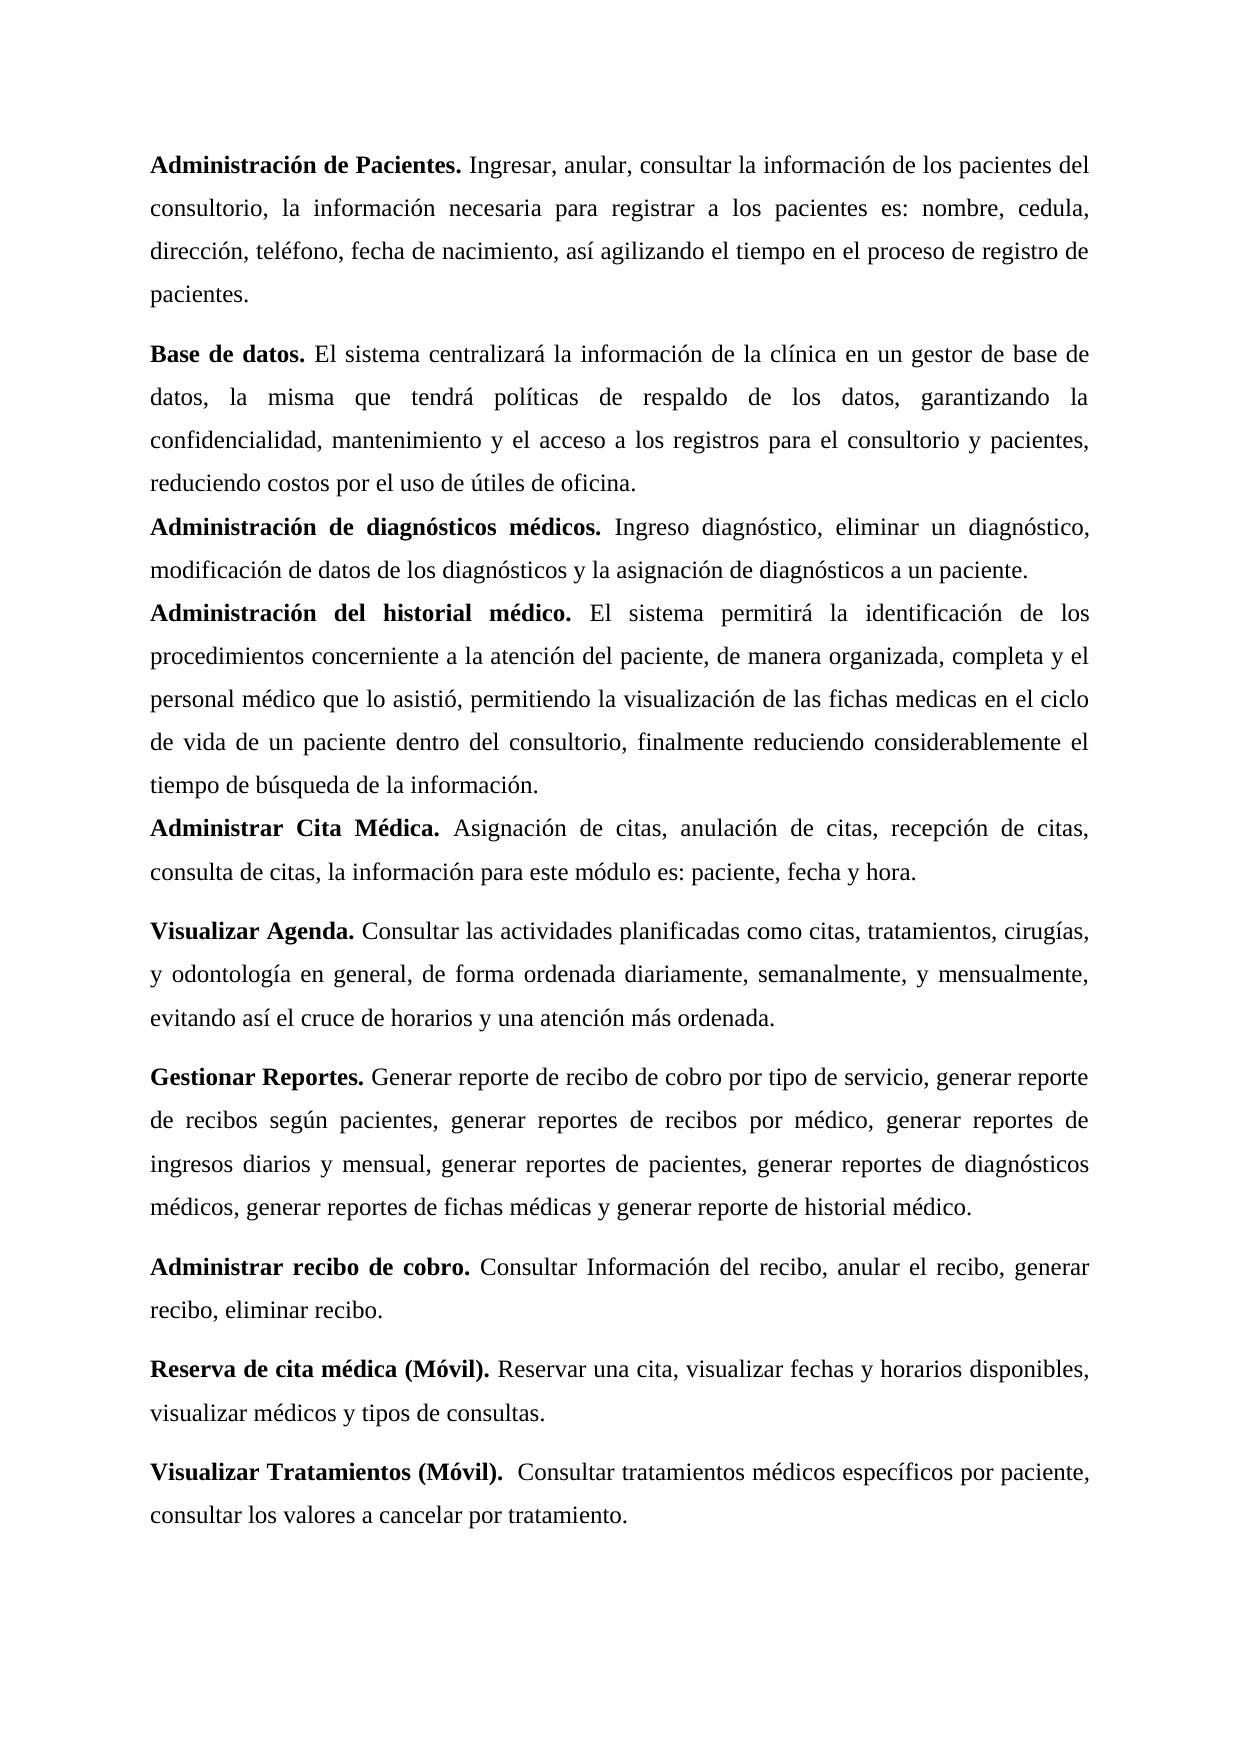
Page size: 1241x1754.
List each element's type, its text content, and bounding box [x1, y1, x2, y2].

text Gestionar Reportes. Generar reporte de recibo de cobro por tipo de servicio, generar reporte de recibos según pacientes, generar reportes de recibos por médico, generar reportes de ingresos diarios y mensual, generar reportes de pacientes, generar reportes de diagnósticos médicos, generar reportes de fichas médicas y generar reporte de historial médico. [150, 1062, 1090, 1221]
text Administrar Cita Médica. Asignación de citas, anulación de citas, recepción de citas, consulta de citas, la información para este módulo es: paciente, fecha y hora. [150, 813, 1090, 885]
text Administración de diagnósticos médicos. Ingreso diagnóstico, eliminar un diagnóstico, modificación de datos de los diagnósticos y la asignación de diagnósticos a un paciente. [150, 512, 1090, 583]
text Reserva de cita médica (Móvil). Reservar una cita, visualizar fechas y horarios disponibles, visualizar médicos y tipos de consultas. [150, 1354, 1090, 1426]
text Administración de Pacientes. Ingresar, anular, consultar la información de los pacientes del consultorio, la información necesaria para registrar a los pacientes es: nombre, cedula, dirección, teléfono, fecha de nacimiento, así agilizando el tiempo en el proceso de registro de pacientes. [150, 150, 1090, 308]
text Visualizar Agenda. Consultar las actividades planificadas como citas, tratamientos, cirugías, y odontología en general, de forma ordenada diariamente, semanalmente, y mensualmente, evitando así el cruce de horarios y una atención más ordenada. [150, 916, 1090, 1031]
text Visualizar Tratamientos (Móvil). Consultar tratamientos médicos específicos por paciente, consultar los valores a cancelar por tratamiento. [150, 1457, 1090, 1529]
text Base de datos. El sistema centralizará la información de la clínica en un gestor de base de datos, la misma que tendrá políticas de respaldo de los datos, garantizando la confidencialidad, mantenimiento y el acceso a los registros para el consultorio y pacientes, reduciendo costos por el uso de útiles de oficina. [150, 339, 1090, 497]
text Administración del historial médico. El sistema permitirá la identificación de los procedimientos concerniente a la atención del paciente, de manera organizada, completa y el personal médico que lo asistió, permitiendo la visualización de las fichas medicas en el ciclo de vida de un paciente dentro del consultorio, finalmente reduciendo considerablemente el tiempo de búsqueda de la información. [150, 598, 1090, 799]
text Administrar recibo de cobro. Consultar Información del recibo, anular el recibo, generar recibo, eliminar recibo. [150, 1252, 1090, 1323]
